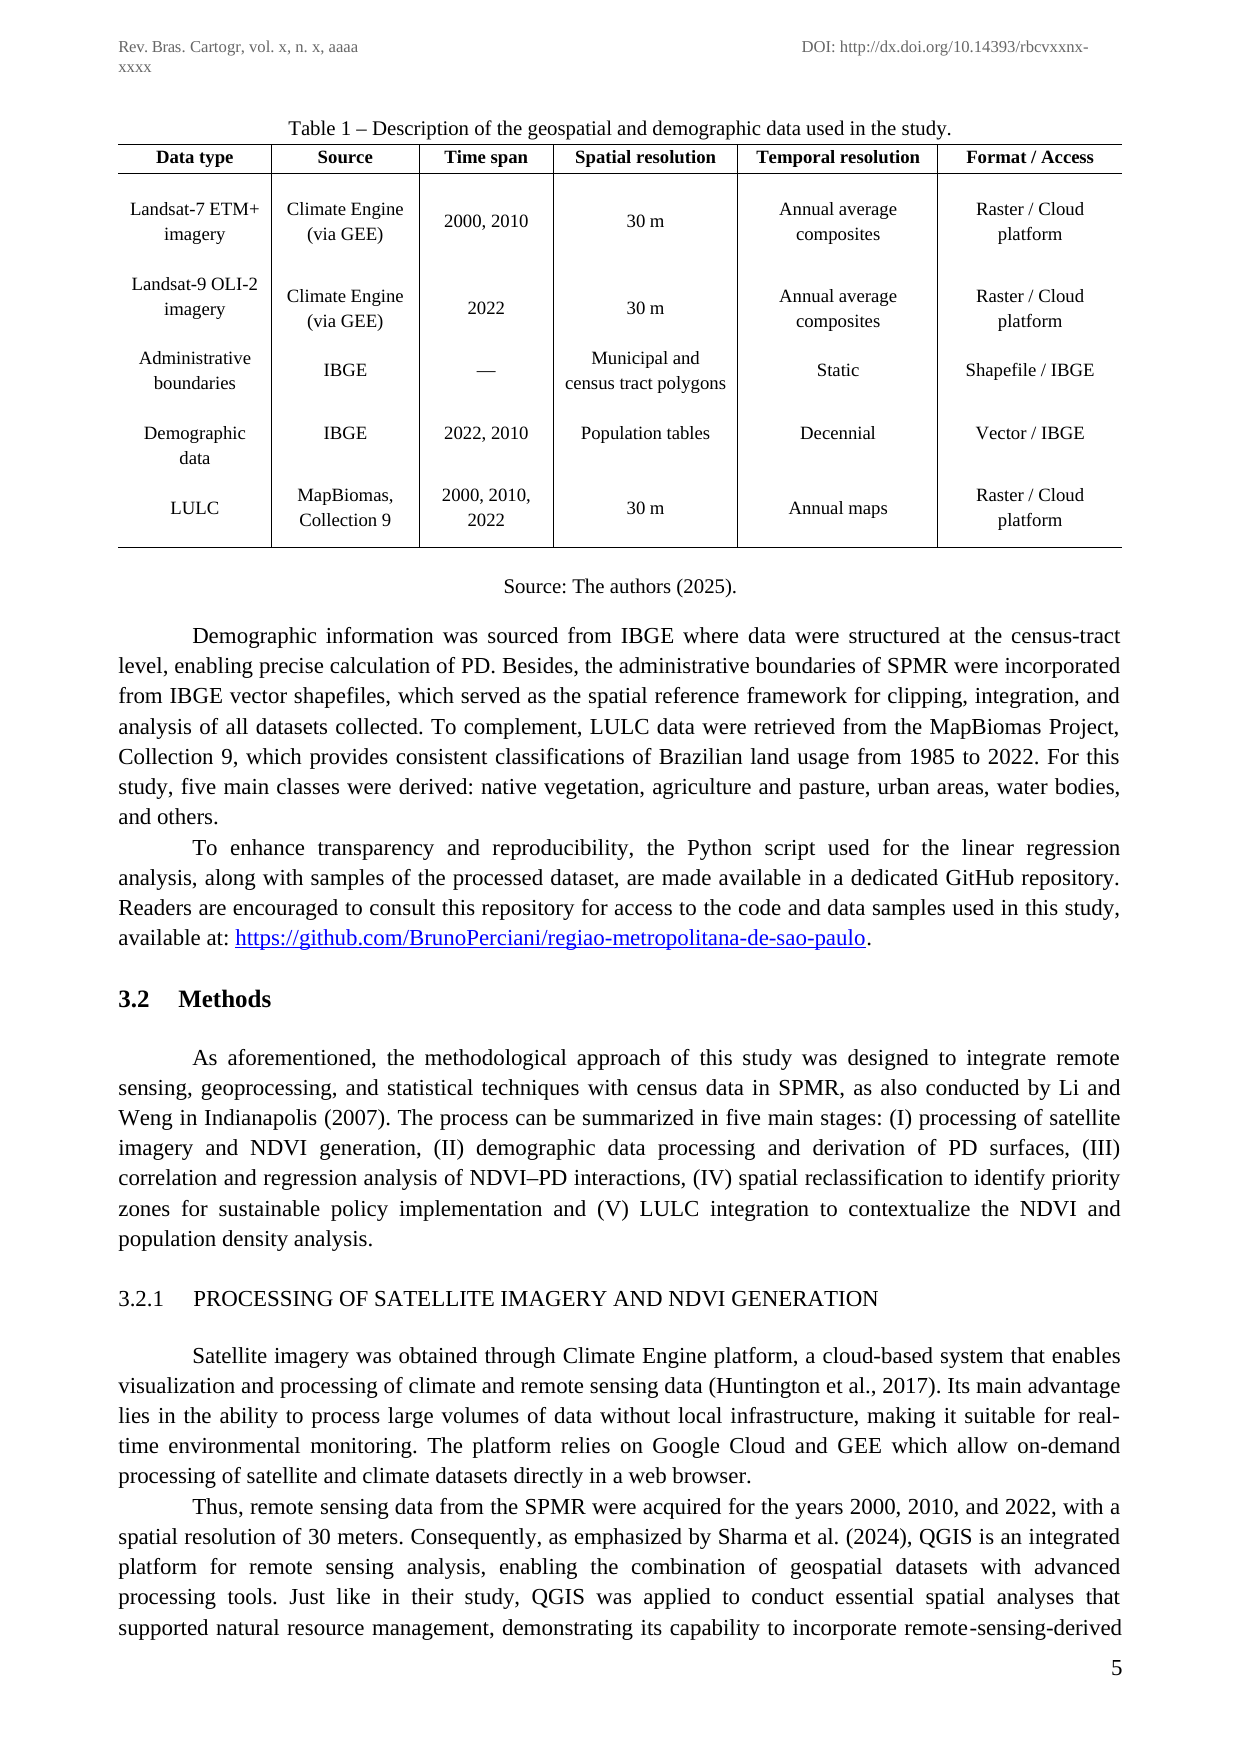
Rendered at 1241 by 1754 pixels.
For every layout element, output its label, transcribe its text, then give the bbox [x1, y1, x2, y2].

table_cell Annual maps [738, 472, 937, 547]
table_cell Static [738, 347, 937, 397]
table_cell Annual average composites [738, 273, 937, 347]
table_cell Climate Engine (via GEE) [272, 273, 419, 347]
table_cell Raster / Cloud platform [938, 174, 1122, 273]
table_cell Raster / Cloud platform [938, 273, 1122, 347]
table_cell 2000, 2010 [420, 174, 553, 273]
table_cell Municipal and census tract polygons [554, 347, 737, 397]
table_cell Vector / IBGE [938, 397, 1122, 472]
subtitle processing of satellite imagery and NDVI generation [118, 1285, 1122, 1312]
text Demographic information was sourced from IBGE where data were structured at the census-tract level, enabling precise calculation of PD. Besides, the administrative boundaries of SPMR were incorporated from IBGE vector shapefiles, which served as the spatial reference framework for clipping, integration, and analysis of all datasets collected. To complement, LULC data were retrieved from the MapBiomas Project, Collection 9, which provides consistent classifications of Brazilian land usage from 1985 to 2022. For this study, five main classes were derived: native vegetation, agriculture and pasture, urban areas, water bodies, and others. [118, 622, 1122, 830]
table_cell 2000, 2010, 2022 [420, 472, 553, 547]
subtitle Methods [118, 984, 1122, 1013]
text To enhance transparency and reproducibility, the Python script used for the linear regression analysis, along with samples of the processed dataset, are made available in a dedicated GitHub repository. Readers are encouraged to consult this repository for access to the code and data samples used in this study, available at: https://github.com/BrunoPerciani/regiao-metropolitana-de-sao-paulo. [118, 833, 1122, 951]
text Satellite imagery was obtained through Climate Engine platform, a cloud-based system that enables visualization and processing of climate and remote sensing data (Huntington et al., 2017). Its main advantage lies in the ability to process large volumes of data without local infrastructure, making it suitable for real-time environmental monitoring. The platform relies on Google Cloud and GEE which allow on-demand processing of satellite and climate datasets directly in a web browser. [118, 1342, 1122, 1489]
text Source: The authors (2025). [118, 574, 1122, 598]
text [118, 1493, 1122, 1640]
table_header Source [272, 145, 419, 172]
table_header Time span [420, 145, 553, 172]
text Table 1 – Description of the geospatial and demographic data used in the study. [118, 116, 1122, 140]
table_cell 2022, 2010 [420, 397, 553, 472]
table_cell Shapefile / IBGE [938, 347, 1122, 397]
table_cell MapBiomas, Collection 9 [272, 472, 419, 547]
table_cell Decennial [738, 397, 937, 472]
table_cell 2022 [420, 273, 553, 347]
table_cell 30 m [554, 472, 737, 547]
table_cell IBGE [272, 397, 419, 472]
table_header Spatial resolution [554, 145, 737, 172]
table_cell 30 m [554, 273, 737, 347]
table_cell IBGE [272, 347, 419, 397]
table_cell Administrative boundaries [118, 347, 271, 397]
table_header Temporal resolution [738, 145, 937, 172]
table_cell — [420, 347, 553, 397]
table_cell Climate Engine (via GEE) [272, 174, 419, 273]
table_header Data type [118, 145, 271, 172]
table_cell Annual average composites [738, 174, 937, 273]
table_cell Raster / Cloud platform [938, 472, 1122, 547]
text As aforementioned, the methodological approach of this study was designed to integrate remote sensing, geoprocessing, and statistical techniques with census data in SPMR, as also conducted by Li and Weng in Indianapolis (2007). The process can be summarized in five main stages: (I) processing of satellite imagery and NDVI generation, (II) demographic data processing and derivation of PD surfaces, (III) correlation and regression analysis of NDVI–PD interactions, (IV) spatial reclassification to identify priority zones for sustainable policy implementation and (V) LULC integration to contextualize the NDVI and population density analysis. [118, 1043, 1122, 1251]
table_header Format / Access [938, 145, 1122, 172]
table_cell Population tables [554, 397, 737, 472]
table_cell Landsat-7 ETM+ imagery [118, 174, 271, 273]
table_cell Demographic data [118, 397, 271, 472]
table_cell Landsat-9 OLI-2 imagery [118, 273, 271, 347]
table_cell LULC [118, 472, 271, 547]
table_cell 30 m [554, 174, 737, 273]
